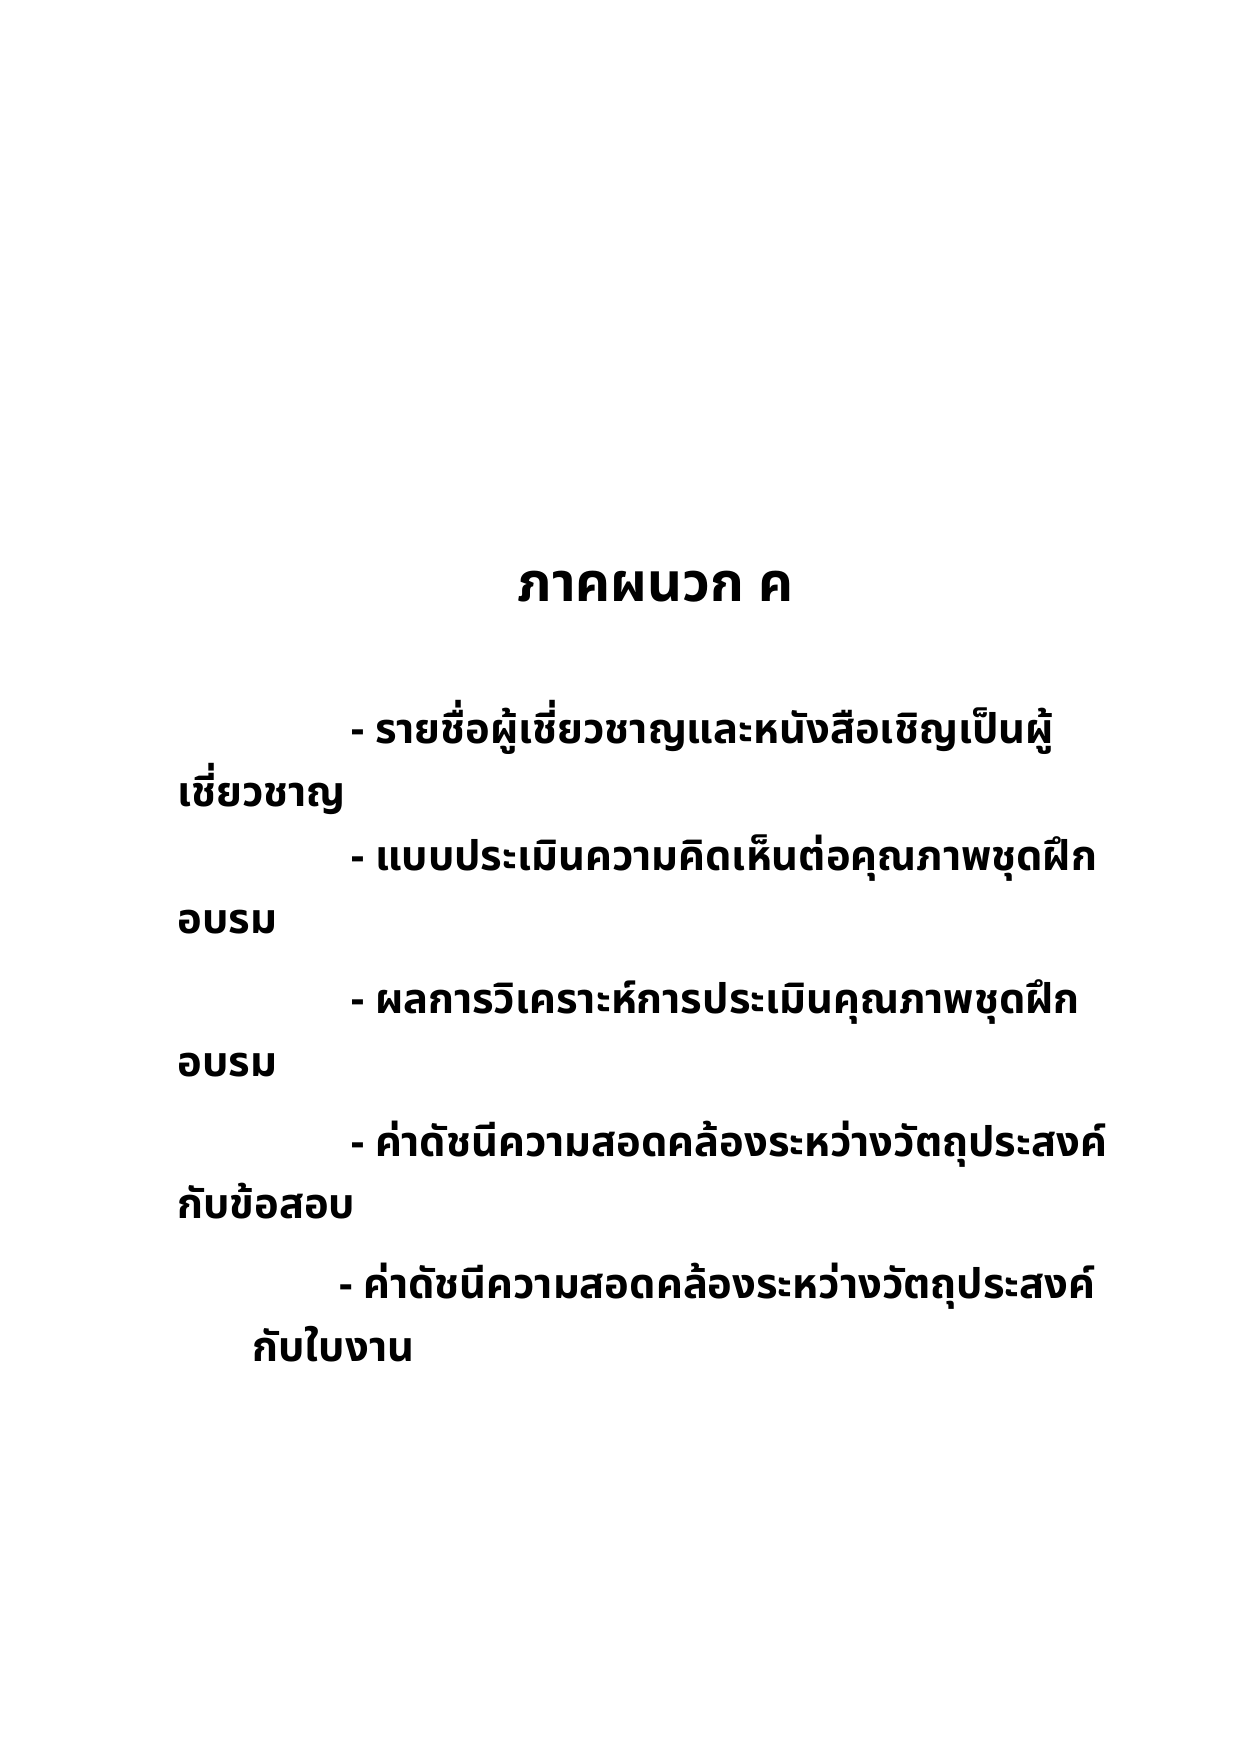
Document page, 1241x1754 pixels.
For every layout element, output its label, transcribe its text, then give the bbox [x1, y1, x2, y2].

text - ผลการวิเคราะห์การประเมินคุณภาพชุดฝึกอบรม [177, 968, 1134, 1095]
text - แบบประเมินความคิดเห็นต่อคุณภาพชุดฝึกอบรม [177, 826, 1134, 952]
text - รายชื่อผู้เชี่ยวชาญและหนังสือเชิญเป็นผู้เชี่ยวชาญ [177, 699, 1134, 826]
text - ค่าดัชนีความสอดคล้องระหว่างวัตถุประสงค์กับข้อสอบ [177, 1111, 1134, 1238]
text ภาคผนวก ค [177, 544, 1134, 626]
list - ค่าดัชนีความสอดคล้องระหว่างวัตถุประสงค์กับใบงาน [252, 1254, 1134, 1381]
